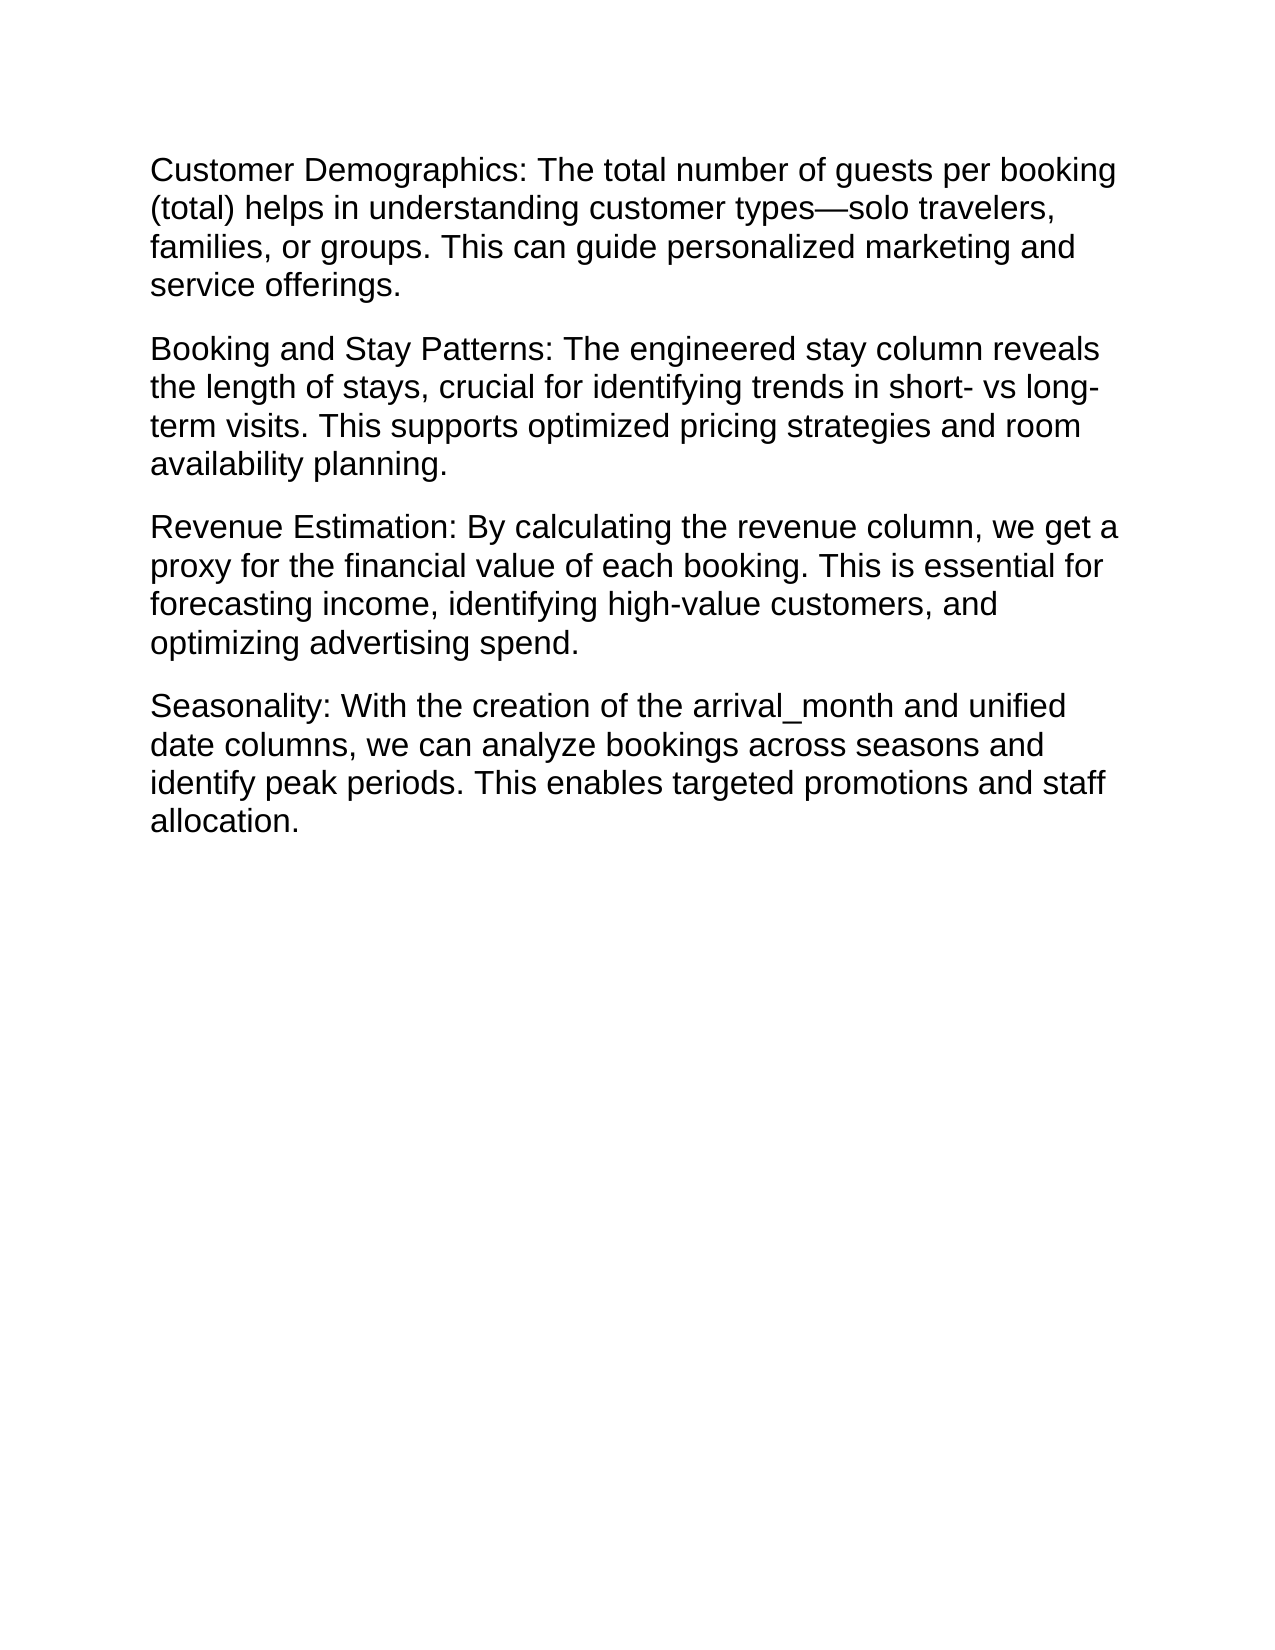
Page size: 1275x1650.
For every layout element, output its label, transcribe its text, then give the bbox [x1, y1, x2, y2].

text Booking and Stay Patterns: The engineered stay column reveals the length of stays, crucial for identifying trends in short- vs long-term visits. This supports optimized pricing strategies and room availability planning. [150, 329, 1125, 482]
text Revenue Estimation: By calculating the revenue column, we get a proxy for the financial value of each booking. This is essential for forecasting income, identifying high-value customers, and optimizing advertising spend. [150, 507, 1125, 661]
text Seasonality: With the creation of the arrival_month and unified date columns, we can analyze bookings across seasons and identify peak periods. This enables targeted promotions and staff allocation. [150, 686, 1125, 840]
text Customer Demographics: The total number of guests per booking (total) helps in understanding customer types—solo travelers, families, or groups. This can guide personalized marketing and service offerings. [150, 150, 1125, 304]
